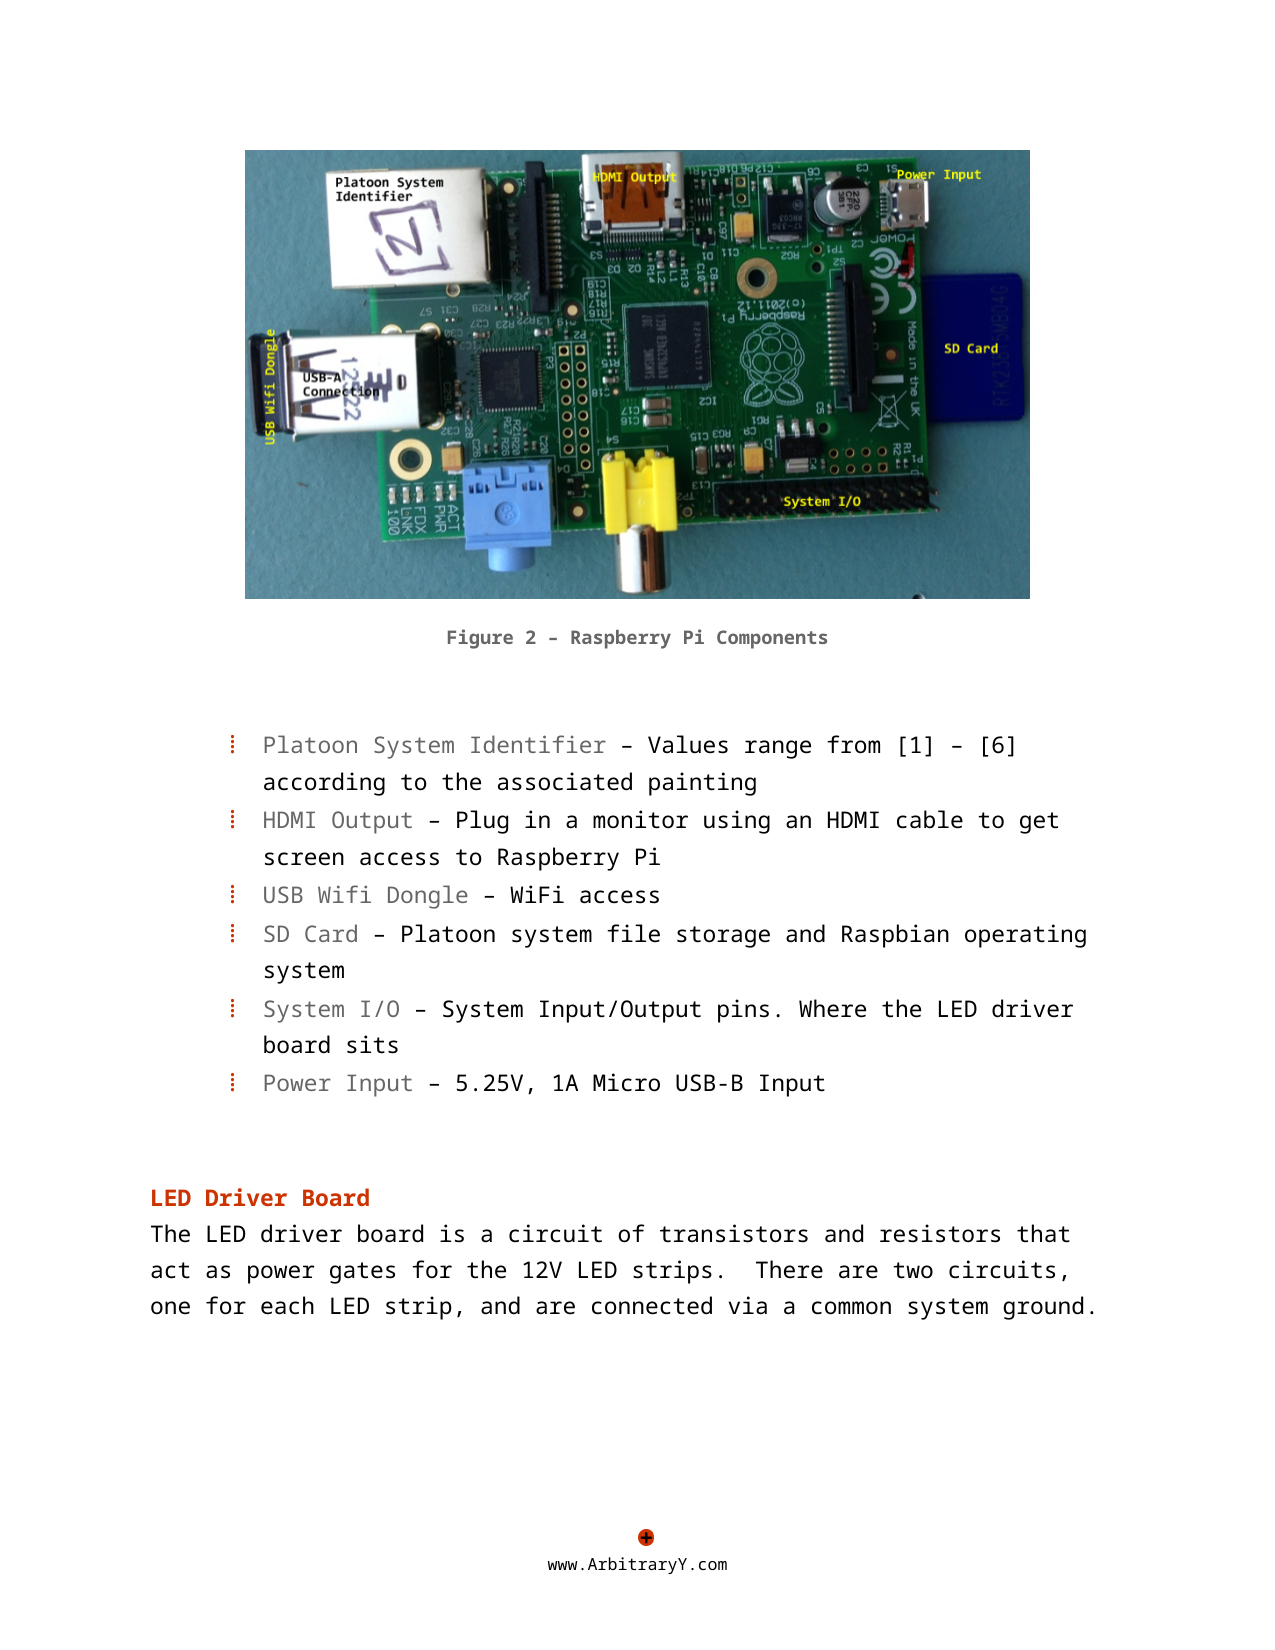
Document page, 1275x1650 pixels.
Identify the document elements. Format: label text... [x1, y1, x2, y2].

text Figure – Raspberry Pi Components [150, 624, 1125, 649]
picture [638, 1529, 654, 1546]
subtitle LED Driver Board [150, 1182, 1125, 1213]
list Platoon System Identifier – Values range from [1] – [6] according to the associated painting [225, 727, 1125, 797]
list Power Input – 5.25V, 1A Micro USB-B Input [225, 1065, 1125, 1099]
picture [245, 150, 1030, 599]
list USB Wifi Dongle – WiFi access [225, 877, 1125, 911]
list System I/O – System Input/Output pins. Where the LED driver board sits [225, 990, 1125, 1060]
list SD Card – Platoon system file storage and Raspbian operating system [225, 916, 1125, 986]
text The LED driver board is a circuit of transistors and resistors that act as power gates for the 12V LED strips. There are two circuits, one for each LED strip, and are connected via a common system ground. [150, 1218, 1125, 1321]
list HDMI Output – Plug in a monitor using an HDMI cable to get screen access to Raspberry Pi [225, 802, 1125, 872]
